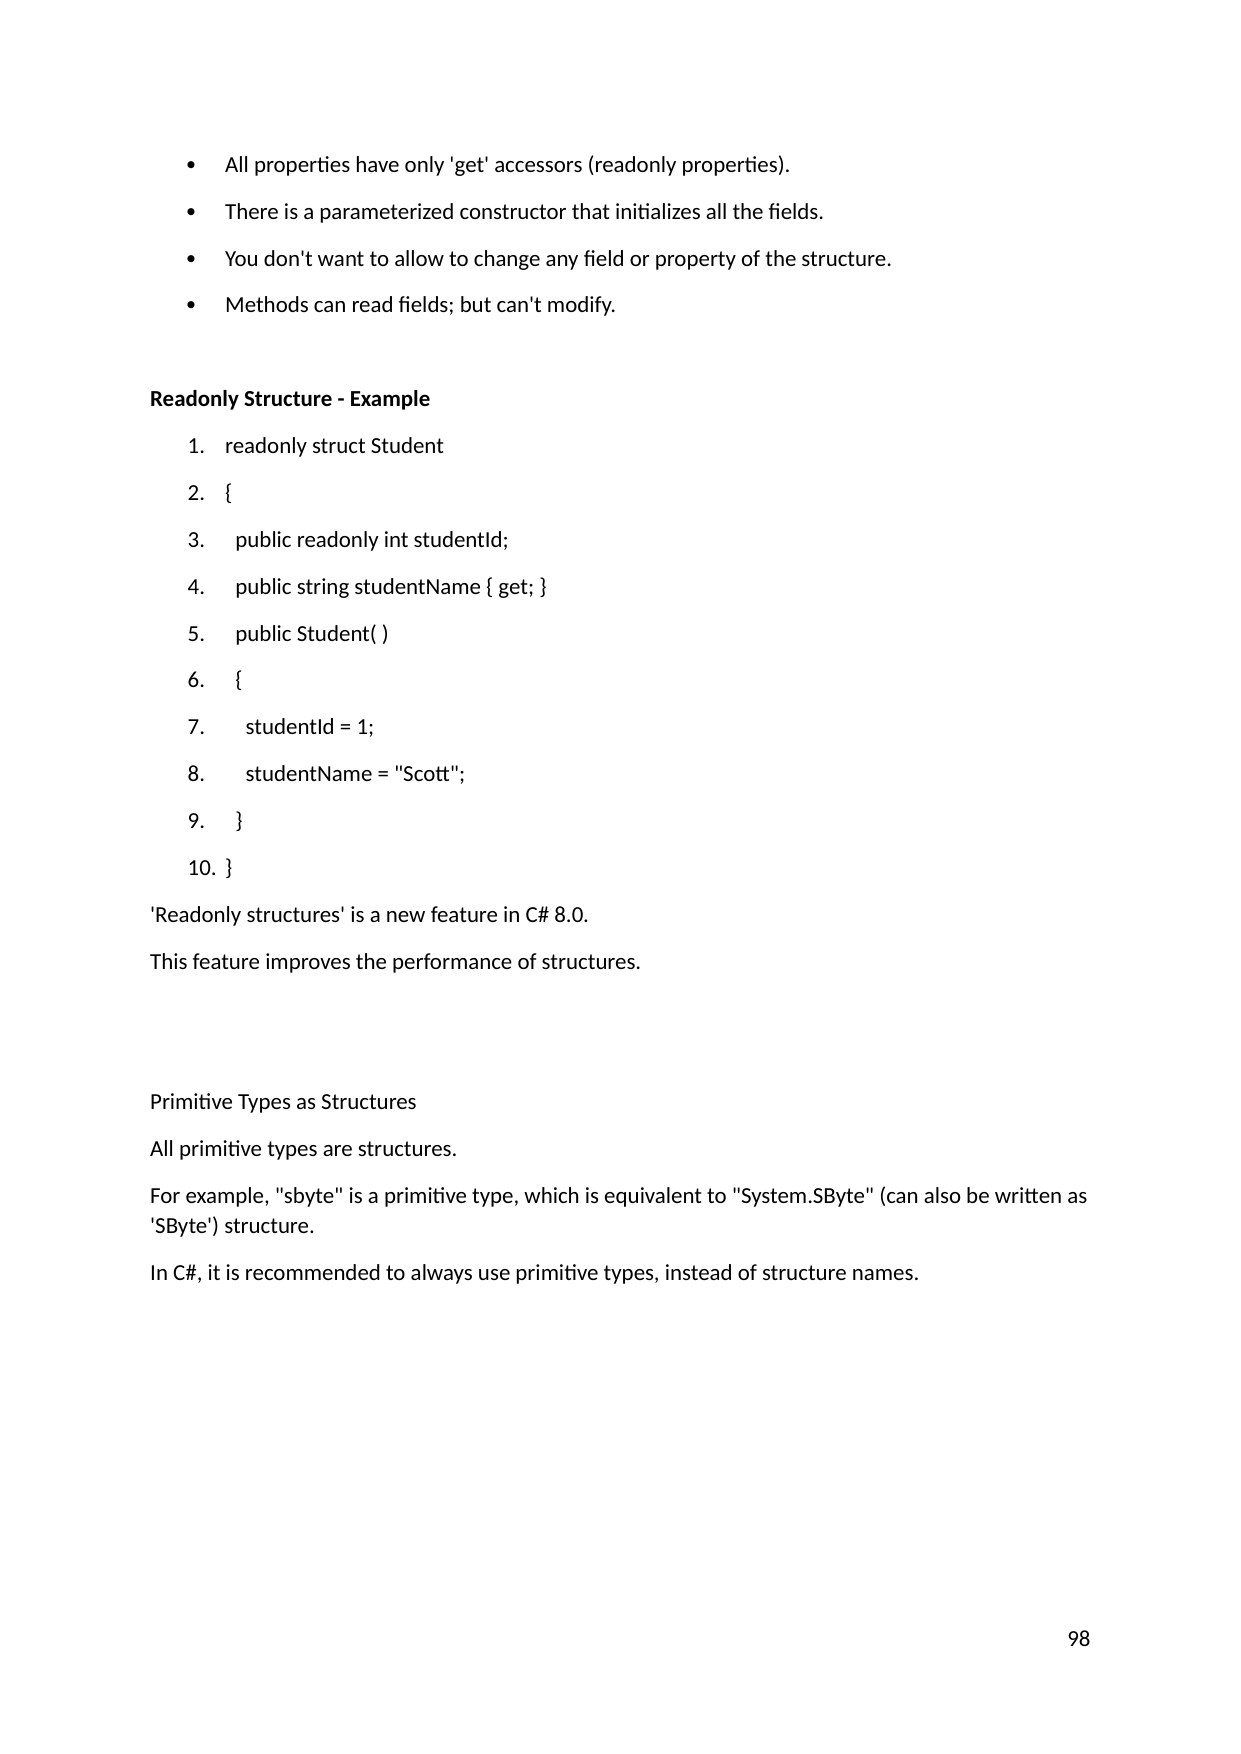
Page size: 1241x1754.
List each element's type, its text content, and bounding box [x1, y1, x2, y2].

text All primitive types are structures. [150, 1134, 1090, 1162]
list public Student( ) [187, 619, 1090, 647]
text For example, "sbyte" is a primitive type, which is equivalent to "System.SByte" (can also be written as 'SByte') structure. [150, 1181, 1090, 1239]
list You don't want to allow to change any field or property of the structure. [187, 244, 1090, 272]
list studentId = 1; [187, 712, 1090, 741]
list There is a parameterized constructor that initializes all the fields. [187, 197, 1090, 225]
list All properties have only 'get' accessors (readonly properties). [187, 150, 1090, 178]
list { [187, 478, 1090, 506]
text In C#, it is recommended to always use primitive types, instead of structure names. [150, 1258, 1090, 1286]
text 'Readonly structures' is a new feature in C# 8.0. [150, 900, 1090, 928]
text Readonly Structure - Example [150, 384, 1090, 412]
list } [187, 806, 1090, 834]
list public readonly int studentId; [187, 525, 1090, 553]
list { [187, 666, 1090, 694]
list readonly struct Student [187, 431, 1090, 459]
list Methods can read fields; but can't modify. [187, 291, 1090, 319]
text Primitive Types as Structures [150, 1087, 1090, 1116]
list public string studentName { get; } [187, 572, 1090, 600]
list } [187, 853, 1090, 881]
text This feature improves the performance of structures. [150, 947, 1090, 975]
list studentName = "Scott"; [187, 759, 1090, 787]
